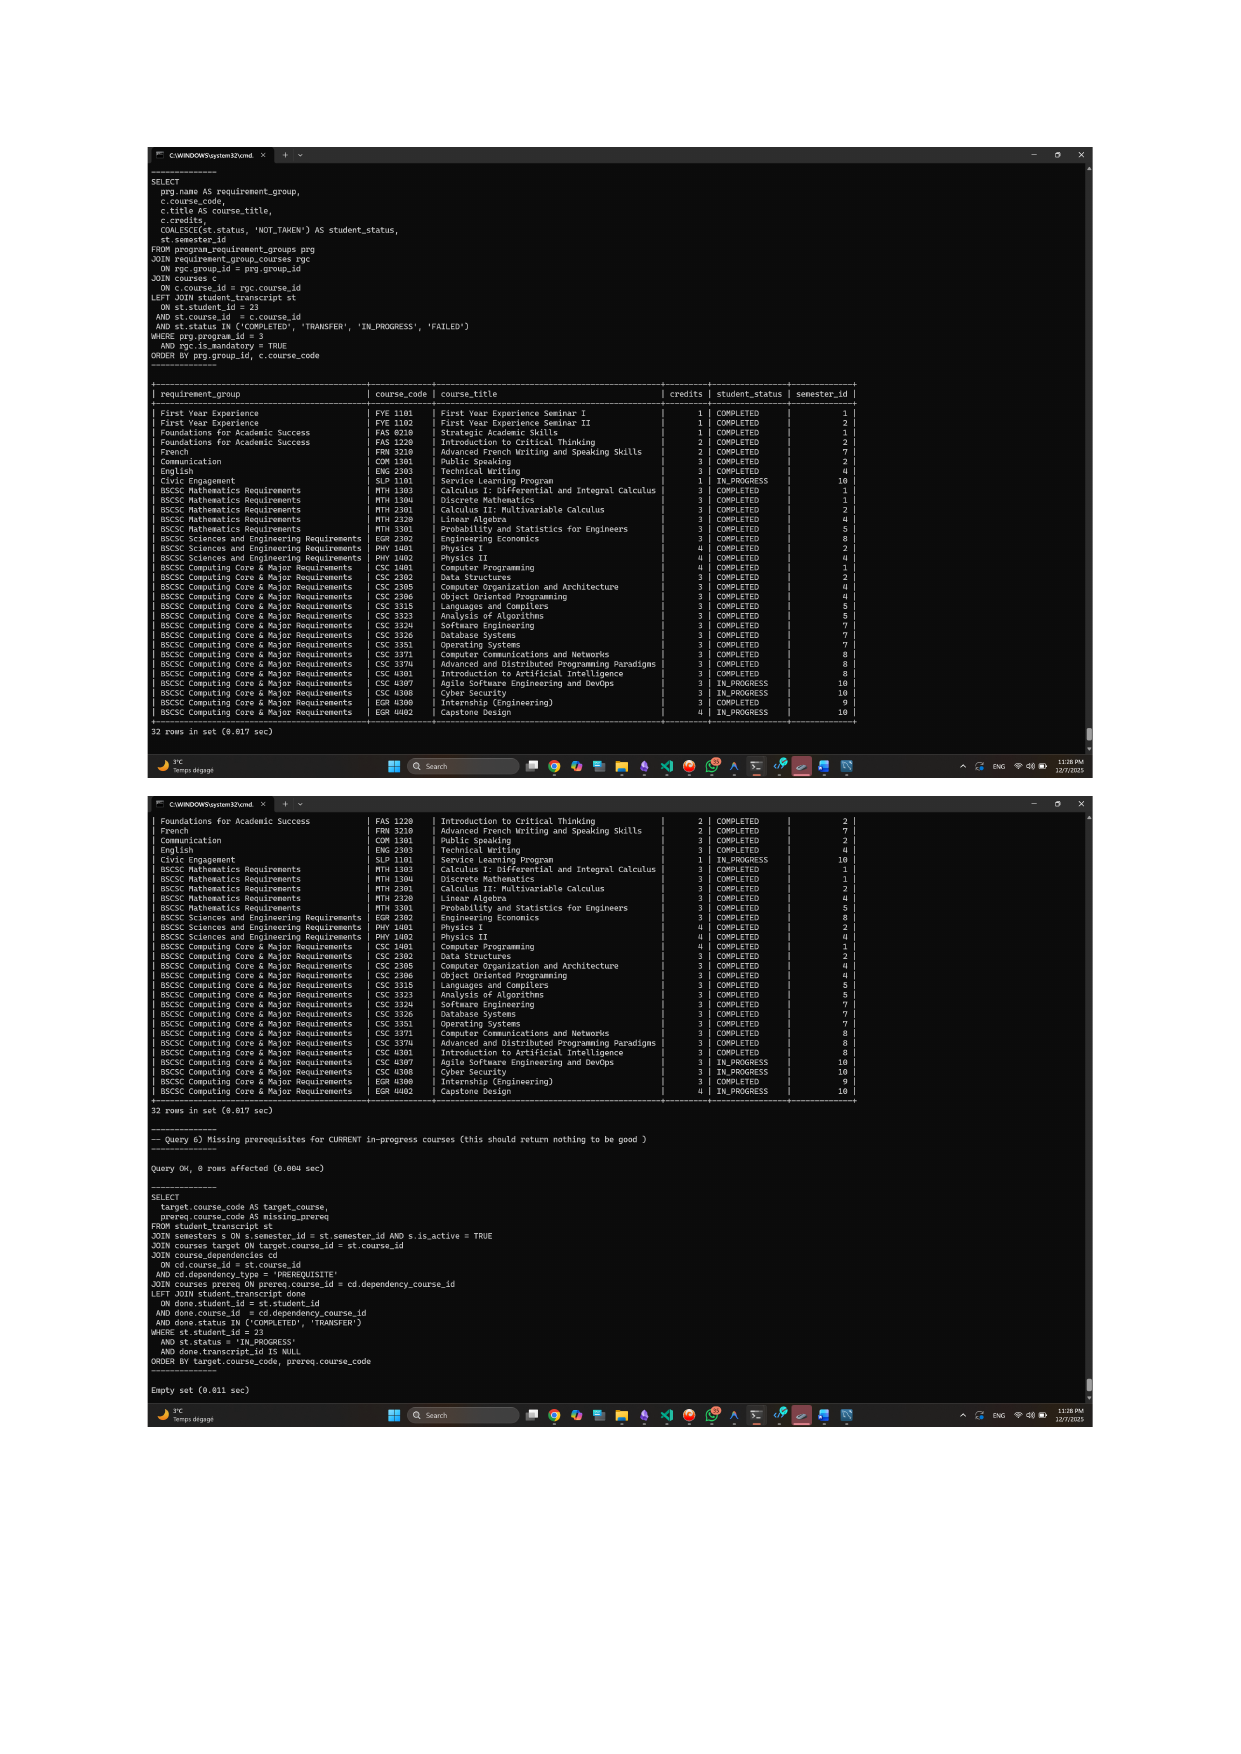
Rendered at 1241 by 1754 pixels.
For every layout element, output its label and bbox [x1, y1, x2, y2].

picture [147, 796, 1093, 1427]
picture [147, 147, 1093, 778]
